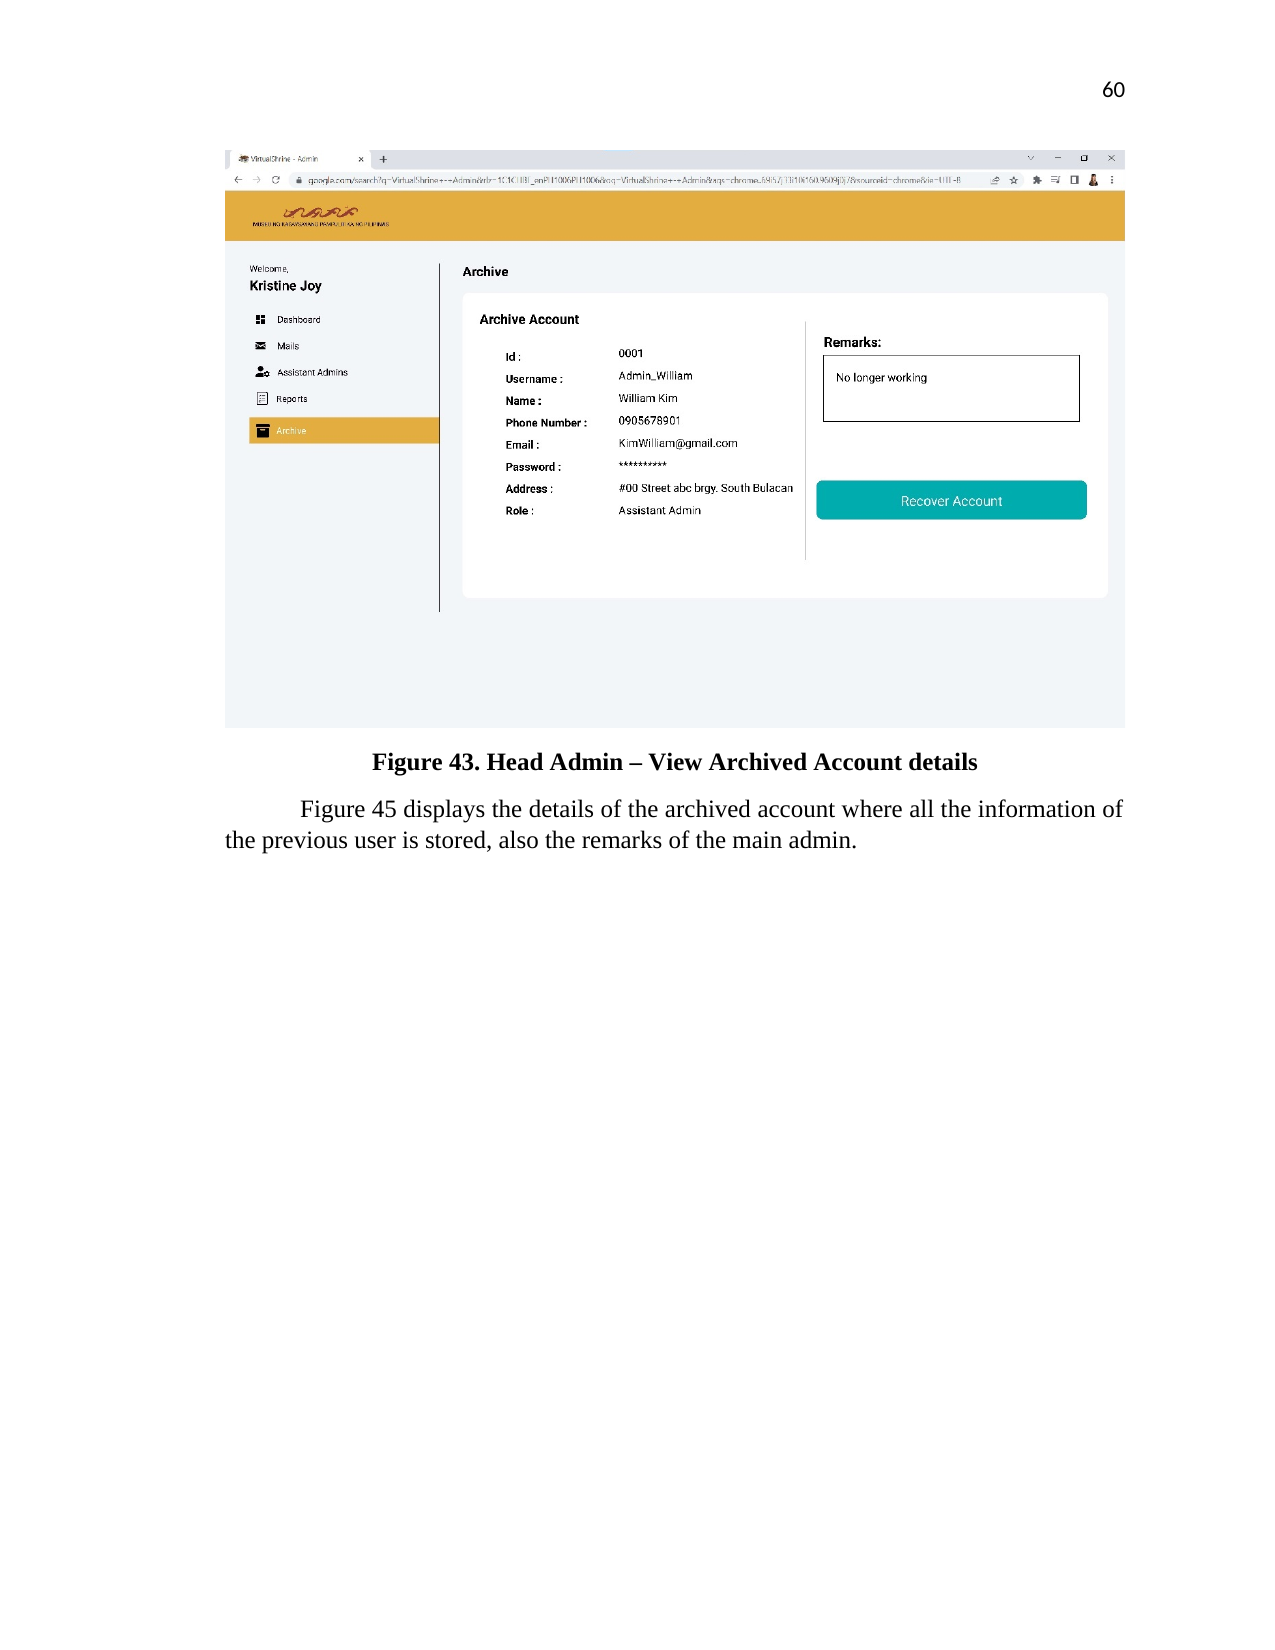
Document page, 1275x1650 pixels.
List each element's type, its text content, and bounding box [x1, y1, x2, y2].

text Figure 45 displays the details of the archived account where all the information of the previous user is stored, also the remarks of the main admin. [225, 794, 1125, 854]
text Figure 43. Head Admin – View Archived Account details [225, 747, 1125, 776]
picture [225, 150, 1125, 728]
